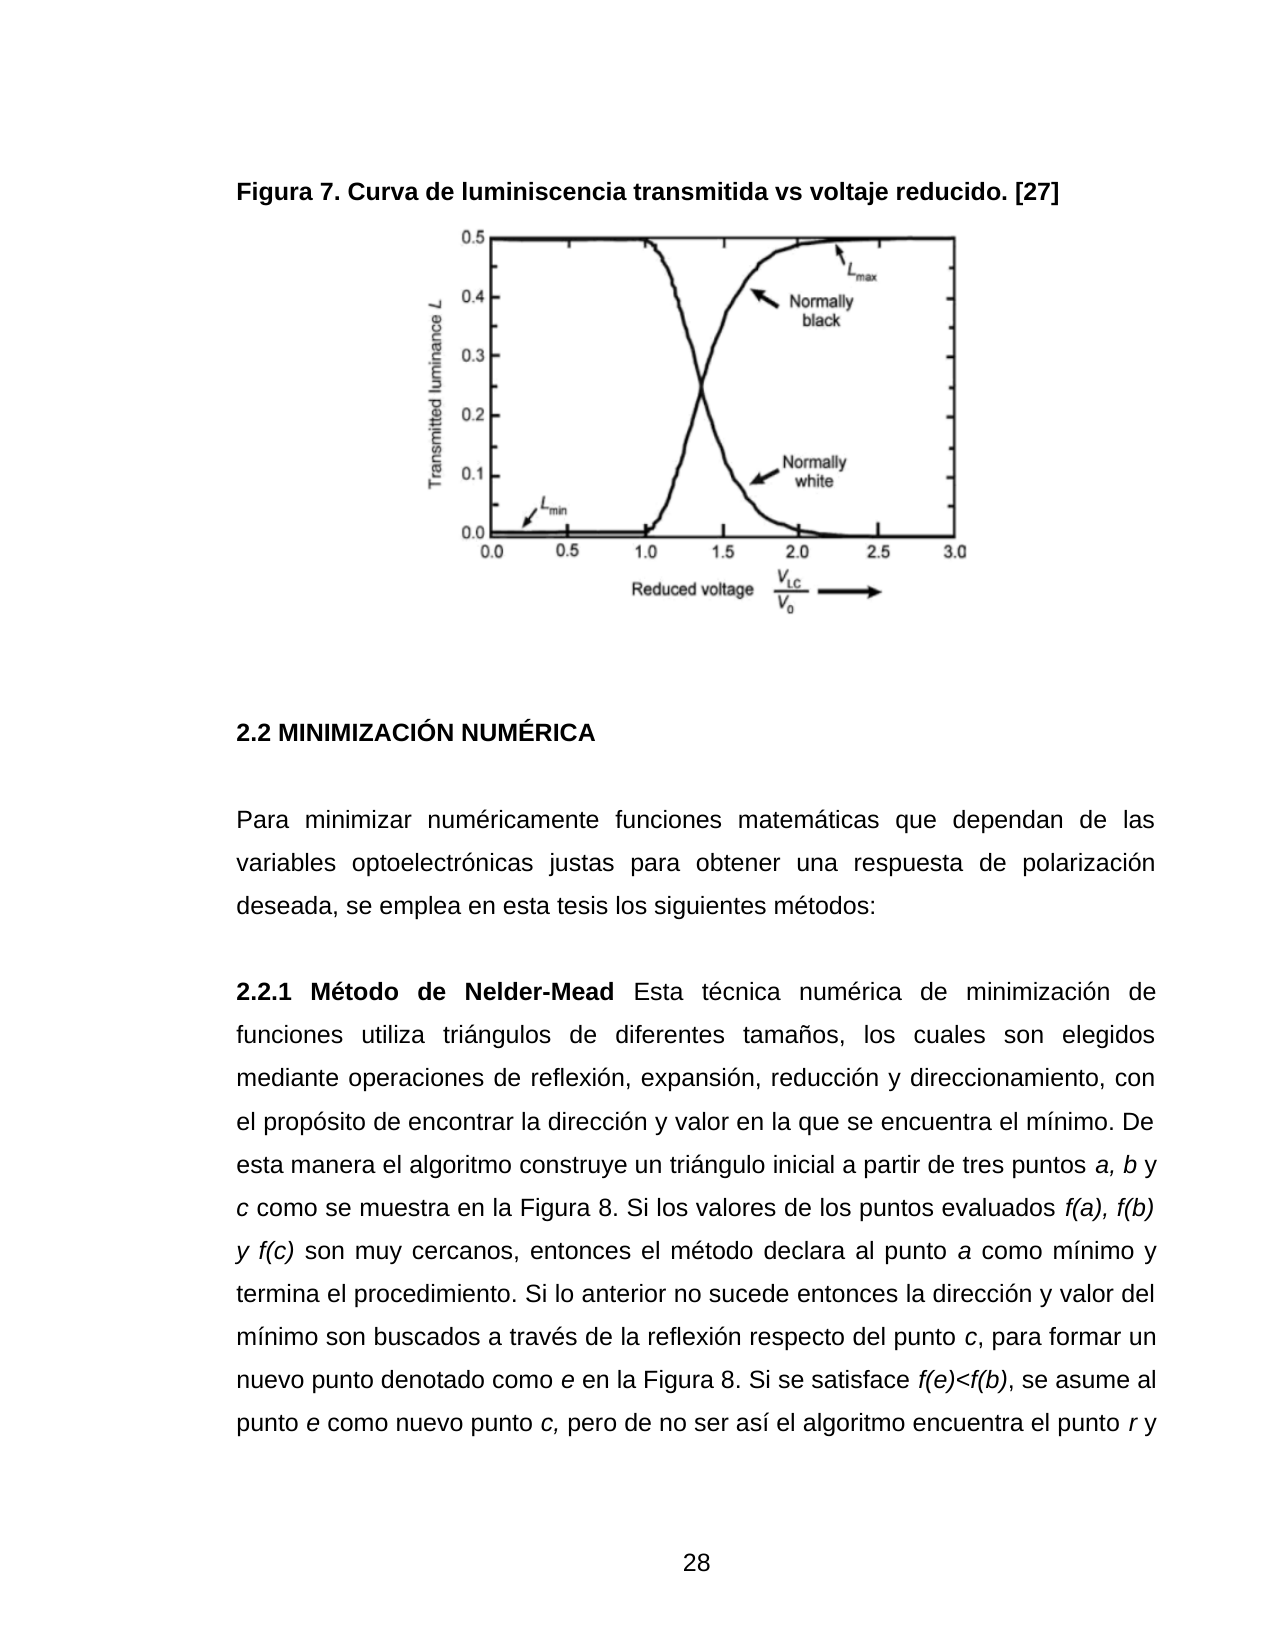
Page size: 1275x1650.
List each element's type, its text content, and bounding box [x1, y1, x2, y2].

text Figura 7. Curva de luminiscencia transmitida vs voltaje reducido. [27] [236, 177, 1157, 206]
picture [418, 220, 975, 618]
text Para minimizar numéricamente funciones matemáticas que dependan de las variables optoelectrónicas justas para obtener una respuesta de polarización deseada, se emplea en esta tesis los siguientes métodos: [236, 805, 1157, 920]
subtitle 2.2 MINIMIZACIÓN NUMÉRICA [236, 718, 1157, 747]
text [236, 977, 1157, 1437]
